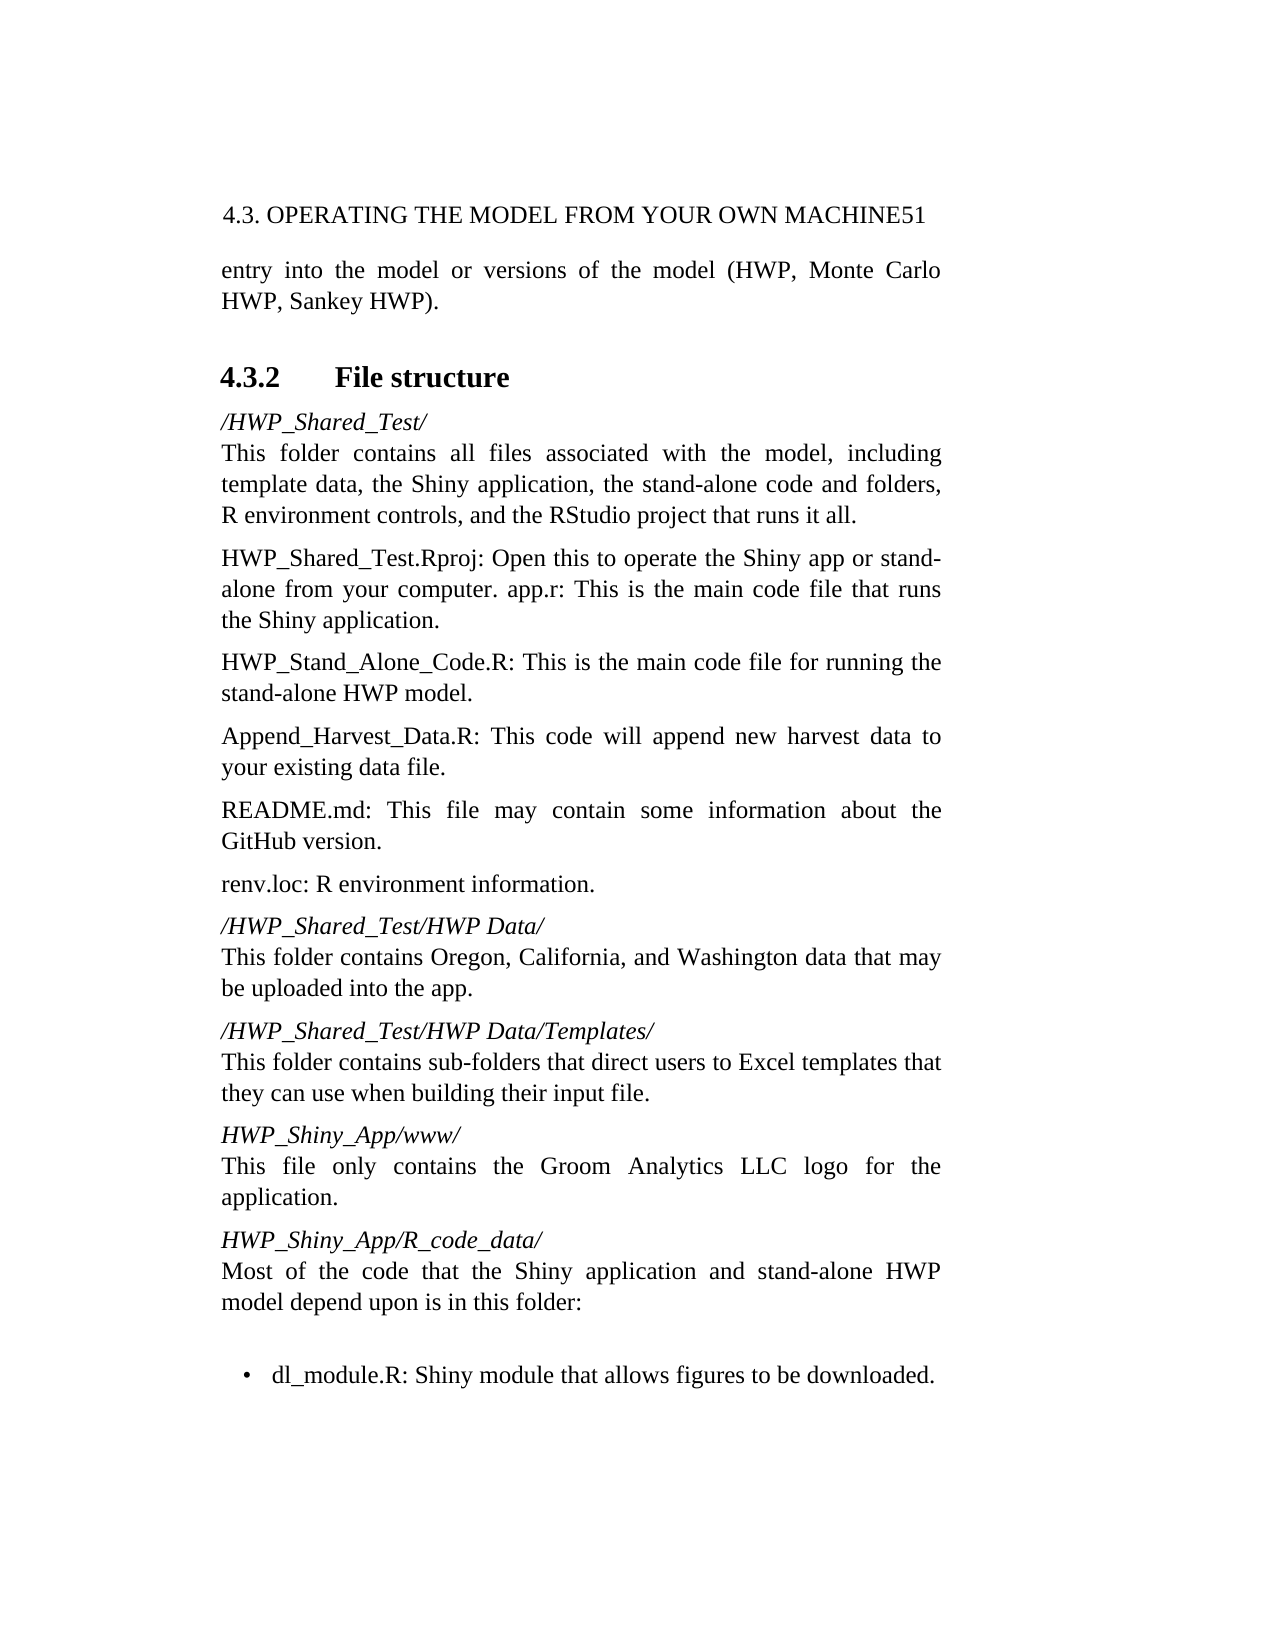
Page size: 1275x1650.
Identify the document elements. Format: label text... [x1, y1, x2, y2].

subtitle 4.3.2 File structure [220, 359, 831, 394]
text HWP_Shared_Test.Rproj: Open this to operate the Shiny app or stand-alone from your computer. app.r: This is the main code file that runs the Shiny application. [221, 543, 942, 634]
text HWP_Shiny_App/www/ [221, 1121, 943, 1149]
text /HWP_Shared_Test/HWP Data/Templates/ [221, 1016, 943, 1045]
text /HWP_Shared_Test/HWP Data/ [221, 911, 943, 940]
text This folder contains sub-folders that direct users to Excel templates that they can use when building their input file. [221, 1047, 942, 1107]
text /HWP_Shared_Test/ [221, 407, 943, 436]
text This file only contains the Groom Analytics LLC logo for the application. [221, 1151, 942, 1211]
text This folder contains all files associated with the model, including template data, the Shiny application, the stand-alone code and folders, R environment controls, and the RStudio project that runs it all. [221, 438, 942, 529]
text README.md: This file may contain some information about the GitHub version. [221, 795, 942, 854]
text renv.loc: R environment information. [221, 869, 942, 897]
list dl_module.R: Shiny module that allows figures to be downloaded. [242, 1360, 942, 1389]
text HWP_Shiny_App/R_code_data/ [221, 1225, 943, 1254]
text Append_Harvest_Data.R: This code will append new harvest data to your existing data file. [221, 721, 942, 781]
text This folder contains Oregon, California, and Washington data that may be uploaded into the app. [221, 942, 942, 1002]
text HWP_Stand_Alone_Code.R: This is the main code file for running the stand-alone HWP model. [221, 647, 942, 707]
text Most of the code that the Shiny application and stand-alone HWP model depend upon is in this folder: [221, 1256, 942, 1316]
